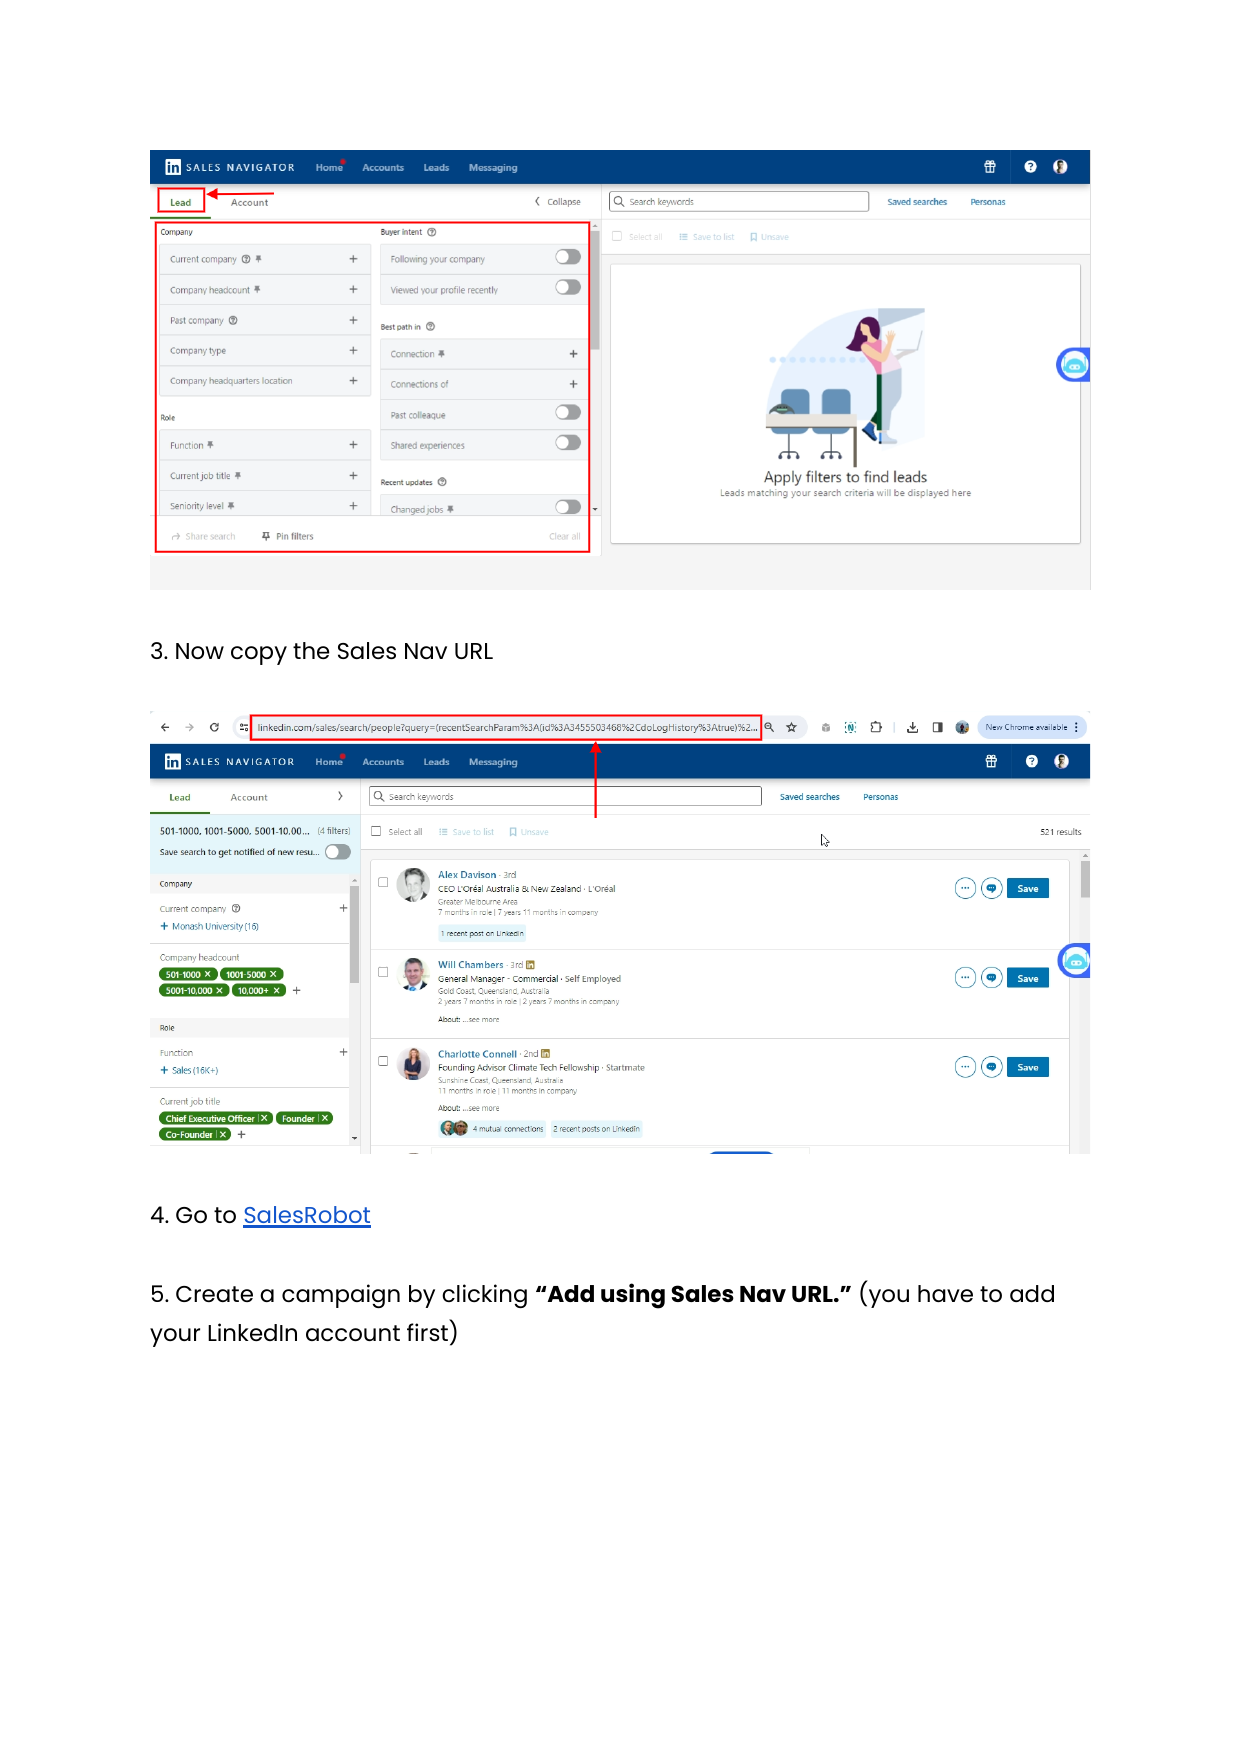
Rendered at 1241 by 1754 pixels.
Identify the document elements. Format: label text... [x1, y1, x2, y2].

text 3. Now copy the Sales Nav URL [150, 633, 1090, 667]
text 5. Create a campaign by clicking “Add using Sales Nav URL.” (you have to add your LinkedIn account first) [150, 1276, 1090, 1350]
text 4. Go to SalesRobot [150, 1197, 1090, 1231]
picture [150, 711, 1091, 1154]
picture [150, 150, 1091, 590]
